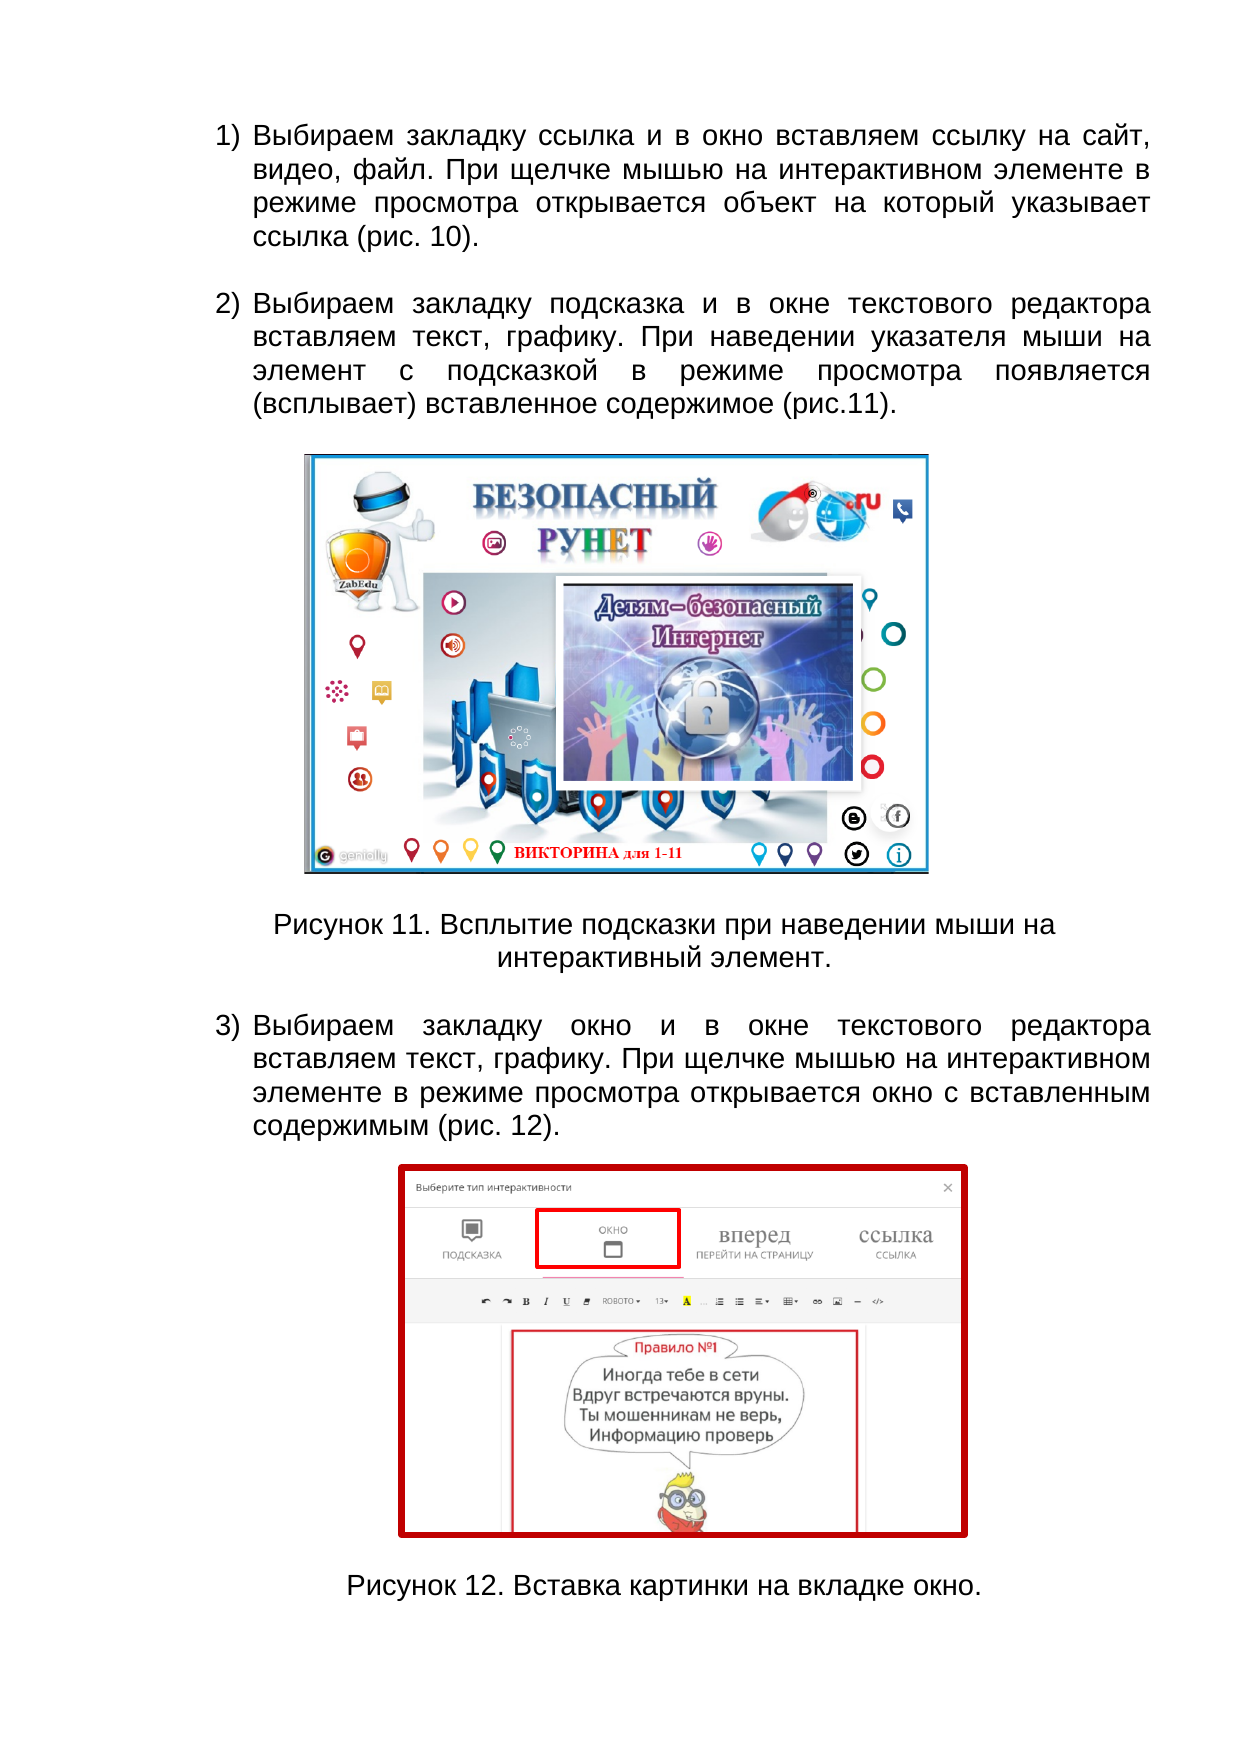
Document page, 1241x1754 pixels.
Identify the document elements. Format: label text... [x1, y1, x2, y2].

picture [405, 1171, 961, 1532]
list Выбираем закладку окно и в окне текстового редактора вставляем текст, графику. При щелчке мышью на интерактивном элементе в режиме просмотра открывается окно с вставленным содержимым (рис. 12). [215, 1008, 1152, 1142]
list Выбираем закладку ссылка и в окно вставляем ссылку на сайт, видео, файл. При щелчке мышью на интерактивном элементе в режиме просмотра открывается объект на который указывает ссылка (рис. 10). [215, 118, 1152, 252]
text Рисунок 11. Всплытие подсказки при наведении мыши на интерактивный элемент. [177, 907, 1152, 974]
text Рисунок 12. Вставка картинки на вкладке окно. [177, 1568, 1152, 1602]
picture [304, 454, 929, 874]
list Выбираем закладку подсказка и в окне текстового редактора вставляем текст, графику. При наведении указателя мыши на элемент с подсказкой в режиме просмотра появляется (всплывает) вставленное содержимое (рис.11). [215, 286, 1152, 420]
